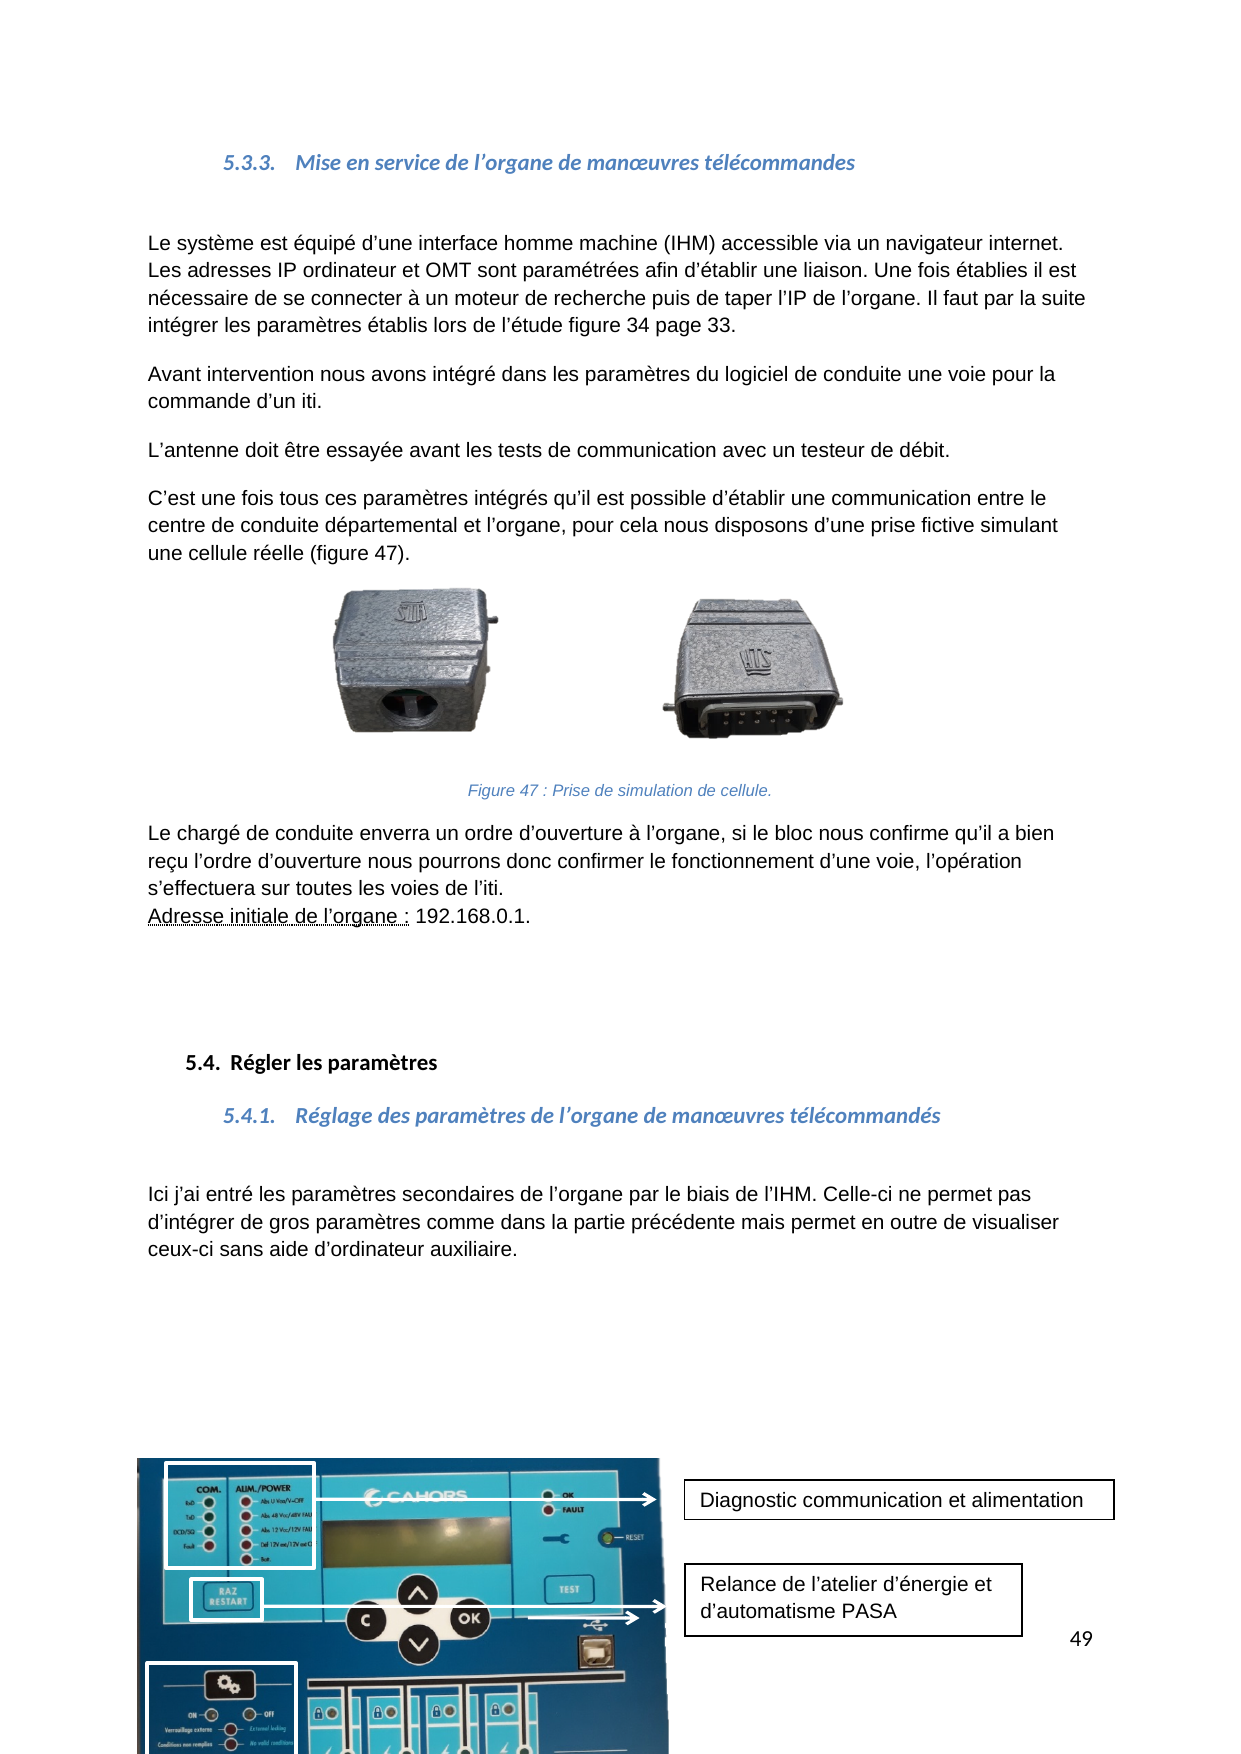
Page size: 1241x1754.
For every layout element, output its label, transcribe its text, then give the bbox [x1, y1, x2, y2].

text Ici j’ai entré les paramètres secondaires de l’organe par le biais de l’IHM. Celle-ci ne permet pas d’intégrer de gros paramètres comme dans la partie précédente mais permet en outre de visualiser ceux-ci sans aide d’ordinateur auxiliaire. [148, 1182, 1093, 1261]
text Le chargé de conduite enverra un ordre d’ouverture à l’organe, si le bloc nous confirme qu’il a bien reçu l’ordre d’ouverture nous pourrons donc confirmer le fonctionnement d’une voie, l’opération s’effectuera sur toutes les voies de l’iti. Adresse initiale de l’organe : 192.168.0.1. [148, 821, 1093, 927]
picture [193, 1581, 260, 1618]
text Figure 47 : Prise de simulation de cellule. [148, 781, 1093, 800]
text Avant intervention nous avons intégré dans les paramètres du logiciel de conduite une voie pour la commande d’un iti. [148, 362, 1093, 413]
picture [659, 565, 847, 781]
text C’est une fois tous ces paramètres intégrés qu’il est possible d’établir une communication entre le centre de conduite départemental et l’organe, pour cela nous disposons d’une prise fictive simulant une cellule réelle (figure 47). [148, 486, 1093, 565]
picture [168, 1465, 312, 1566]
subtitle Réglage des paramètres de l’organe de manœuvres télécommandés [223, 1102, 1093, 1129]
picture [149, 1665, 294, 1754]
text Le système est équipé d’une interface homme machine (IHM) accessible via un navigateur internet. Les adresses IP ordinateur et OMT sont paramétrées afin d’établir une liaison. Une fois établies il est nécessaire de se connecter à un moteur de recherche puis de taper l’IP de l’organe. Il faut par la suite intégrer les paramètres établis lors de l’étude figure 34 page 33. [148, 231, 1093, 337]
picture [137, 1458, 669, 1754]
subtitle Mise en service de l’organe de manœuvres télécommandes [223, 148, 1093, 176]
picture [327, 577, 501, 745]
subtitle Régler les paramètres [185, 1048, 1093, 1077]
text L’antenne doit être essayée avant les tests de communication avec un testeur de débit. [148, 437, 1093, 461]
